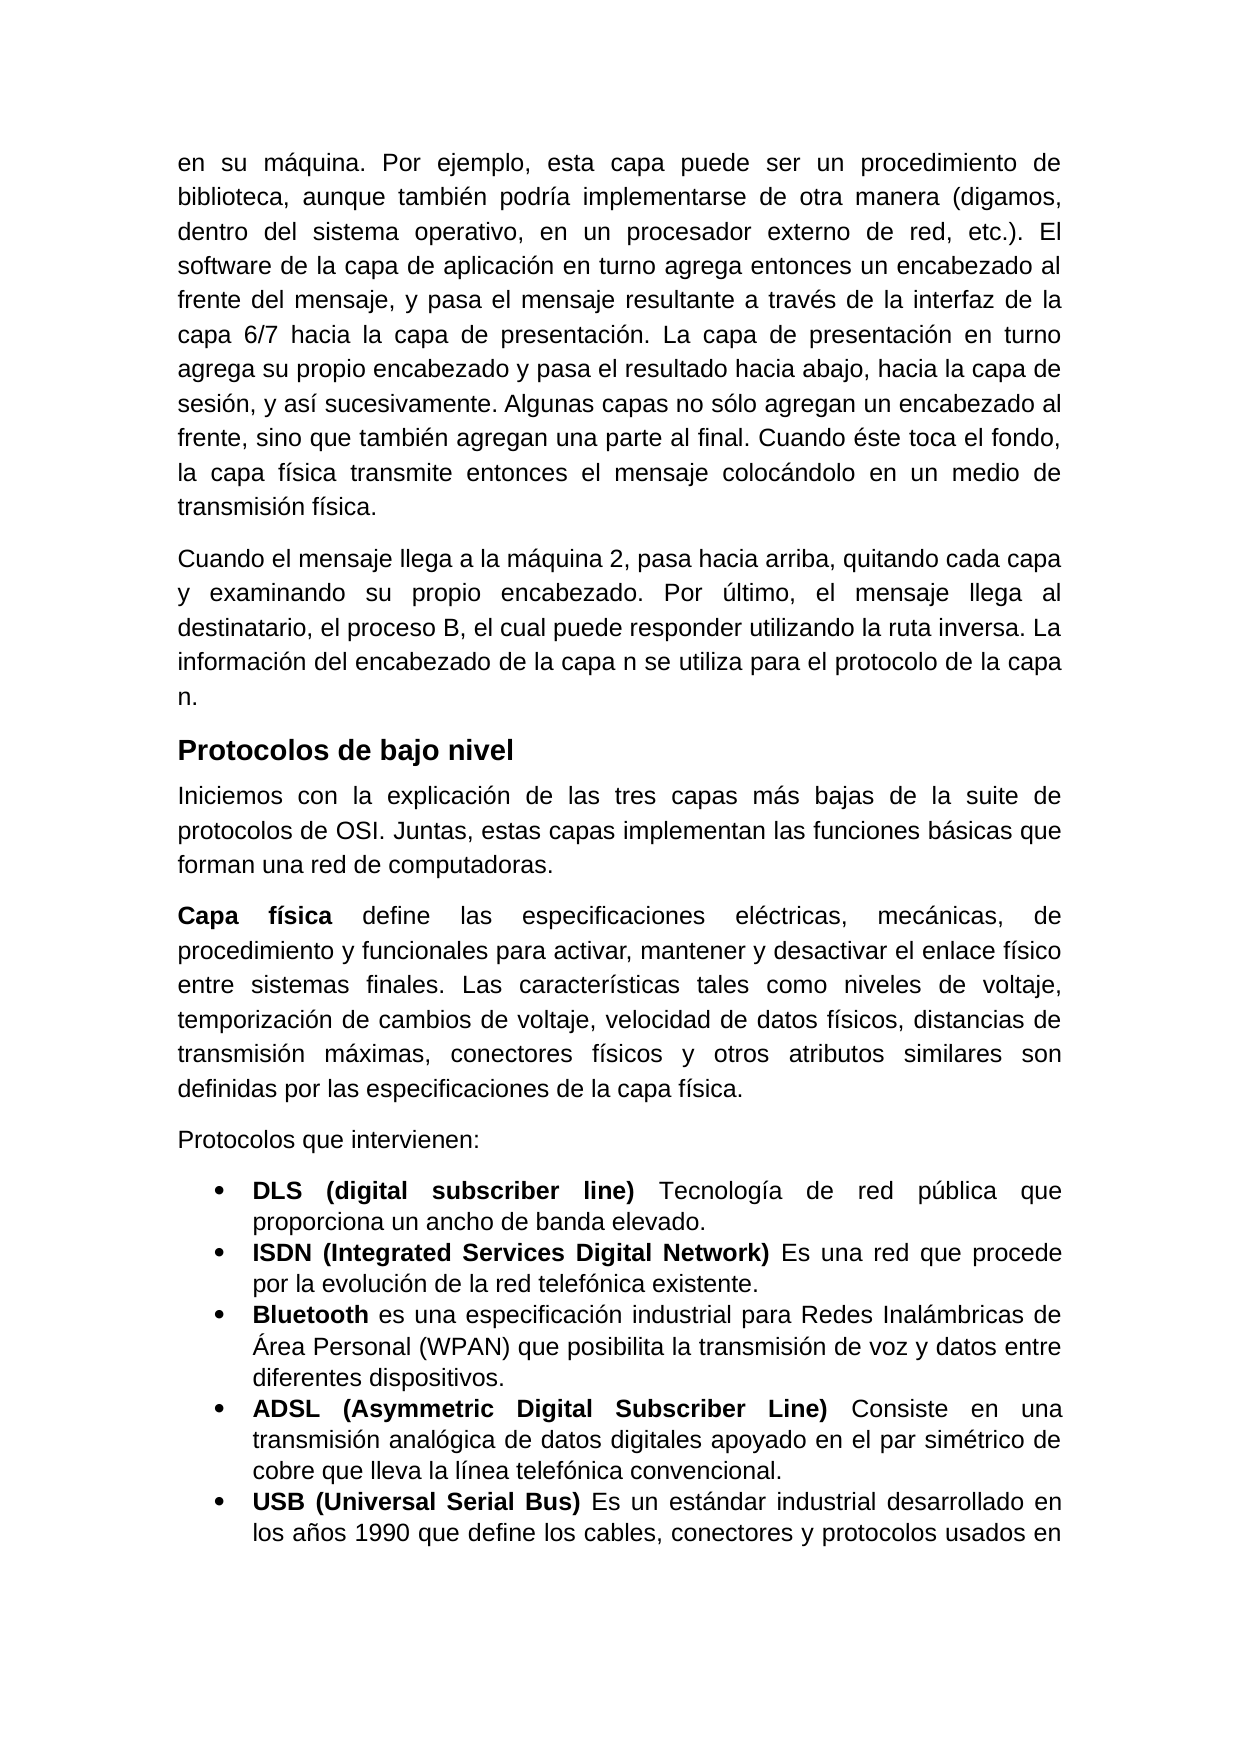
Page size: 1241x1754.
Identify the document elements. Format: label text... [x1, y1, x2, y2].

text Cuando el mensaje llega a la máquina 2, pasa hacia arriba, quitando cada capa y examinando su propio encabezado. Por último, el mensaje llega al destinatario, el proceso B, el cual puede responder utilizando la ruta inversa. La información del encabezado de la capa n se utiliza para el protocolo de la capa n. [177, 543, 1063, 710]
list ADSL (Asymmetric Digital Subscriber Line) Consiste en una transmisión analógica de datos digitales apoyado en el par simétrico de cobre que lleva la línea telefónica convencional. [215, 1394, 1063, 1484]
text Protocolos que intervienen: [177, 1125, 1063, 1154]
list ISDN (Integrated Services Digital Network) Es una red que procede por la evolución de la red telefónica existente. [215, 1238, 1063, 1298]
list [215, 1487, 1063, 1547]
subtitle Protocolos de bajo nivel [177, 733, 1063, 766]
text Iniciemos con la explicación de las tres capas más bajas de la suite de protocolos de OSI. Juntas, estas capas implementan las funciones básicas que forman una red de computadoras. [177, 781, 1063, 879]
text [177, 148, 1063, 521]
list DLS (digital subscriber line) Tecnología de red pública que proporciona un ancho de banda elevado. [215, 1176, 1063, 1236]
text Capa física define las especificaciones eléctricas, mecánicas, de procedimiento y funcionales para activar, mantener y desactivar el enlace físico entre sistemas finales. Las características tales como niveles de voltaje, temporización de cambios de voltaje, velocidad de datos físicos, distancias de transmisión máximas, conectores físicos y otros atributos similares son definidas por las especificaciones de la capa física. [177, 901, 1063, 1102]
list Bluetooth es una especificación industrial para Redes Inalámbricas de Área Personal (WPAN) que posibilita la transmisión de voz y datos entre diferentes dispositivos. [215, 1300, 1063, 1391]
